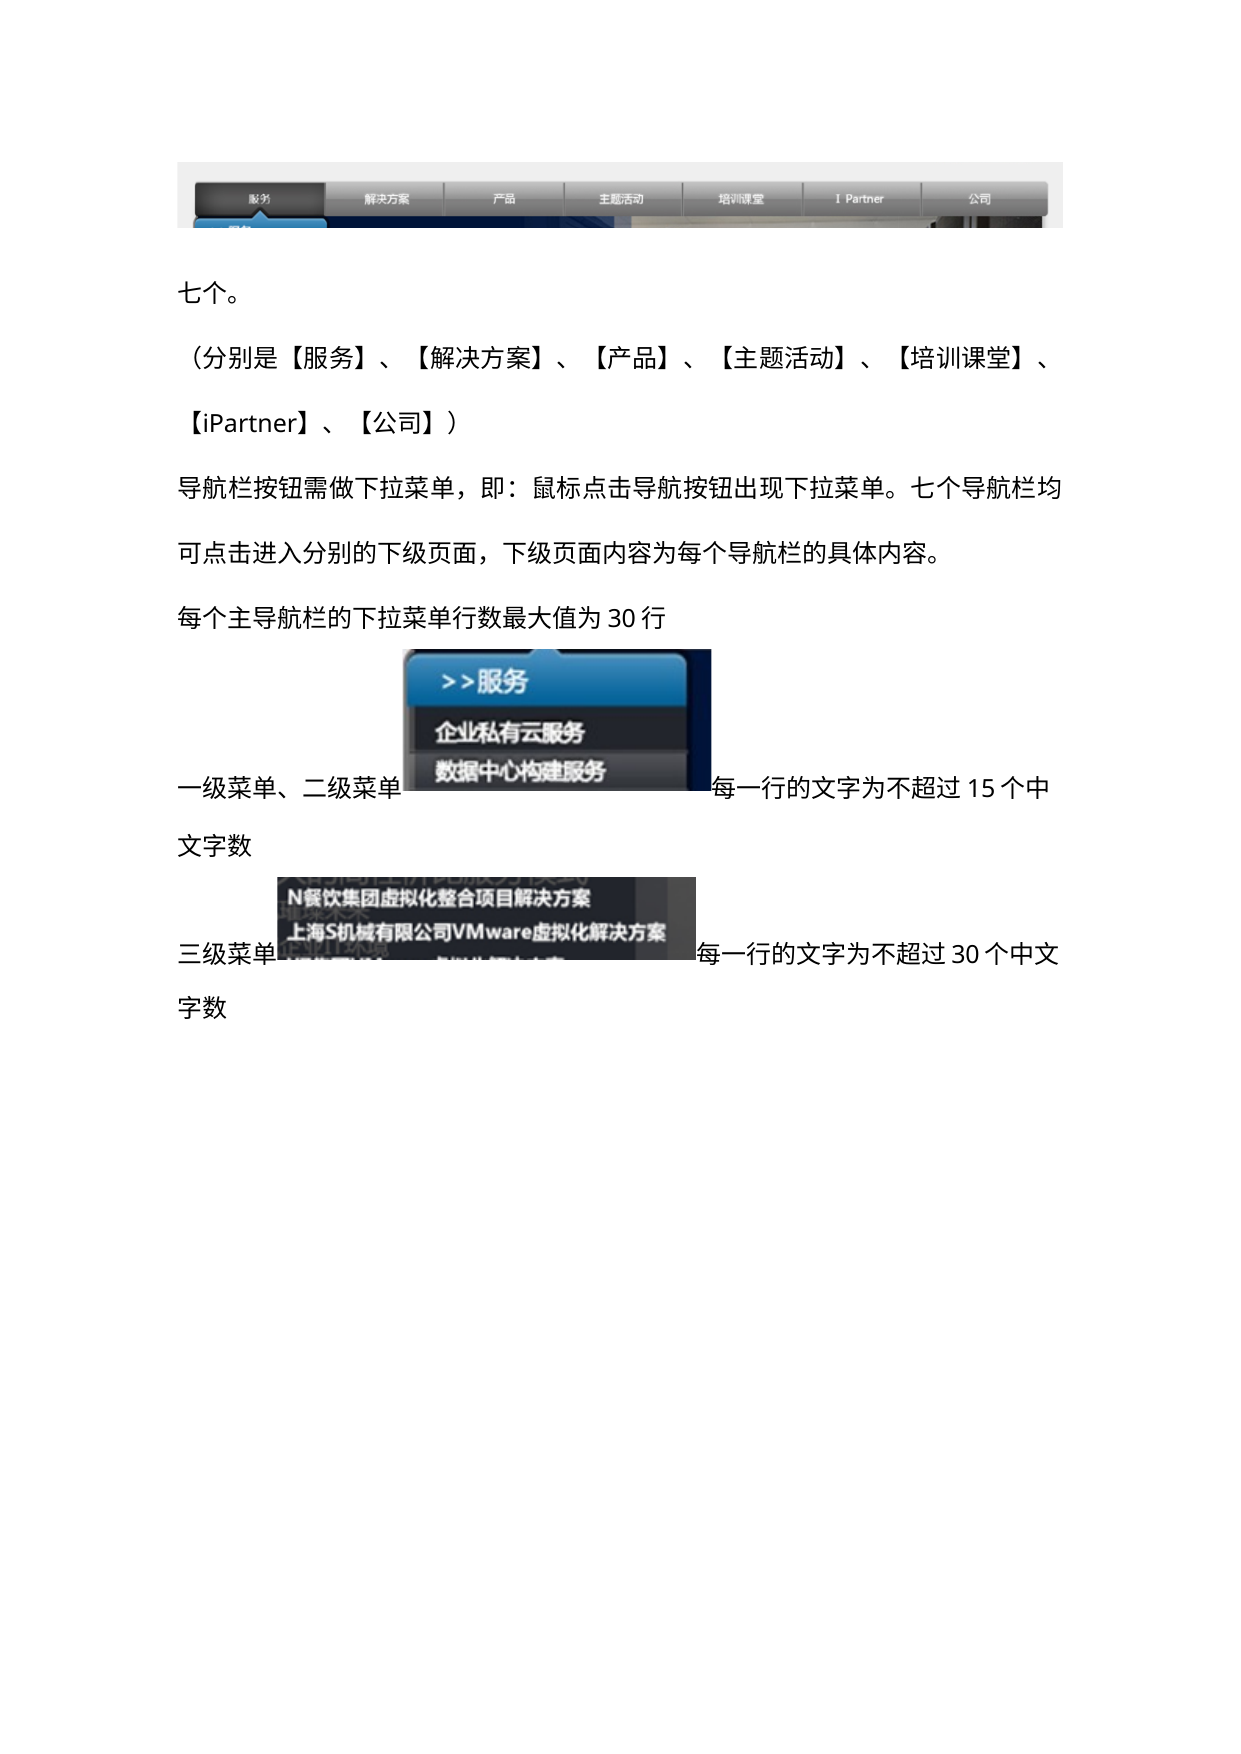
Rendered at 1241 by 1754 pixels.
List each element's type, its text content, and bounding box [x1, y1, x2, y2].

picture [402, 649, 712, 791]
picture [177, 162, 1063, 228]
text 一级菜单、二级菜单每一行的文字为不超过15个中文字数 [177, 649, 1063, 877]
text 七个。 [177, 259, 1063, 324]
text 三级菜单每一行的文字为不超过30个中文字数 [177, 877, 1063, 1039]
picture [277, 877, 696, 960]
text 每个主导航栏的下拉菜单行数最大值为30行 [177, 584, 1063, 649]
text 导航栏按钮需做下拉菜单，即：鼠标点击导航按钮出现下拉菜单。七个导航栏均可点击进入分别的下级页面，下级页面内容为每个导航栏的具体内容。 [177, 454, 1063, 584]
text （分别是【服务】、【解决方案】、【产品】、【主题活动】、【培训课堂】、【iPartner】、【公司】） [177, 324, 1063, 454]
